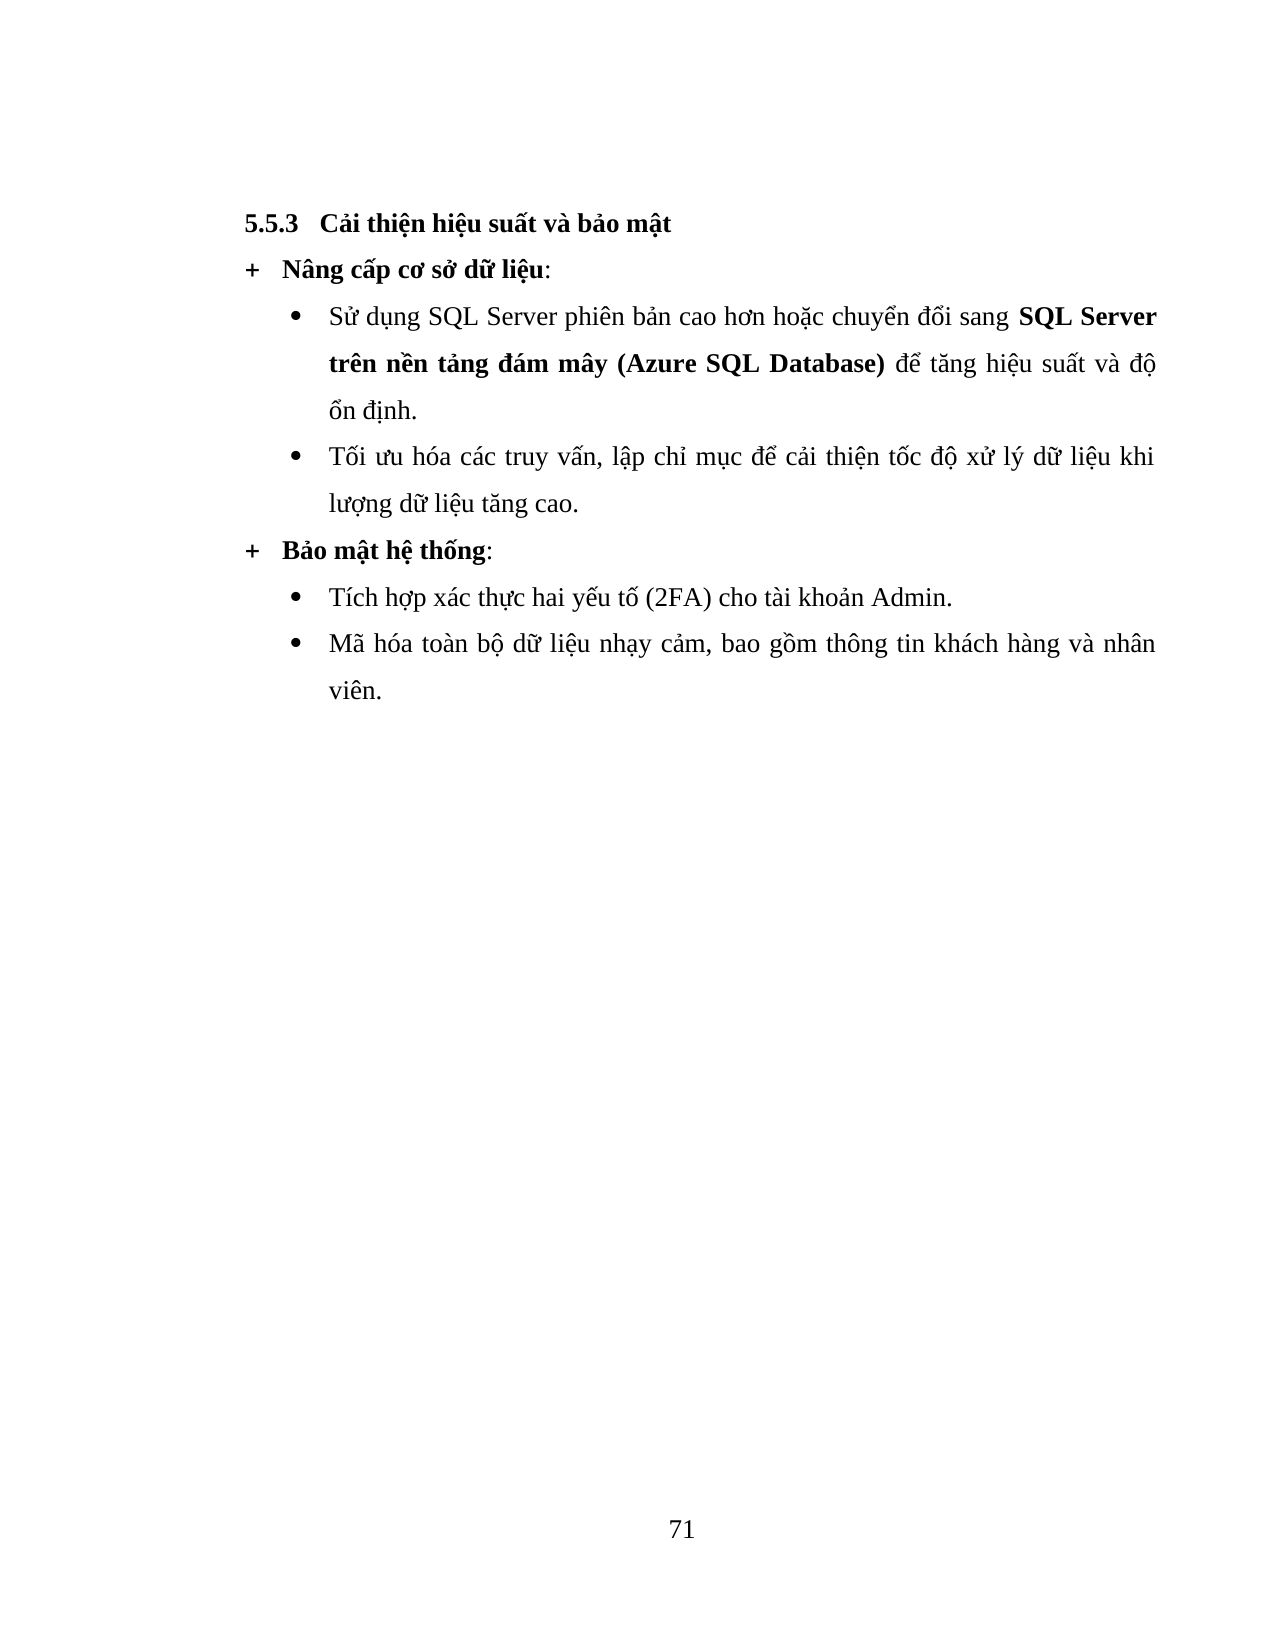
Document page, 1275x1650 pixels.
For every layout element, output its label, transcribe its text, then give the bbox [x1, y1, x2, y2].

list Sử dụng SQL Server phiên bản cao hơn hoặc chuyển đổi sang SQL Server trên nền tảng đám mây (Azure SQL Database) để tăng hiệu suất và độ ổn định. [291, 300, 1157, 425]
list Tối ưu hóa các truy vấn, lập chỉ mục để cải thiện tốc độ xử lý dữ liệu khi lượng dữ liệu tăng cao. [291, 440, 1157, 518]
list Nâng cấp cơ sở dữ liệu: [244, 253, 1157, 285]
list Mã hóa toàn bộ dữ liệu nhạy cảm, bao gồm thông tin khách hàng và nhân viên. [291, 628, 1157, 706]
list Bảo mật hệ thống: [244, 534, 1157, 565]
list Cải thiện hiệu suất và bảo mật [244, 207, 1157, 238]
list Tích hợp xác thực hai yếu tố (2FA) cho tài khoản Admin. [291, 581, 1157, 612]
